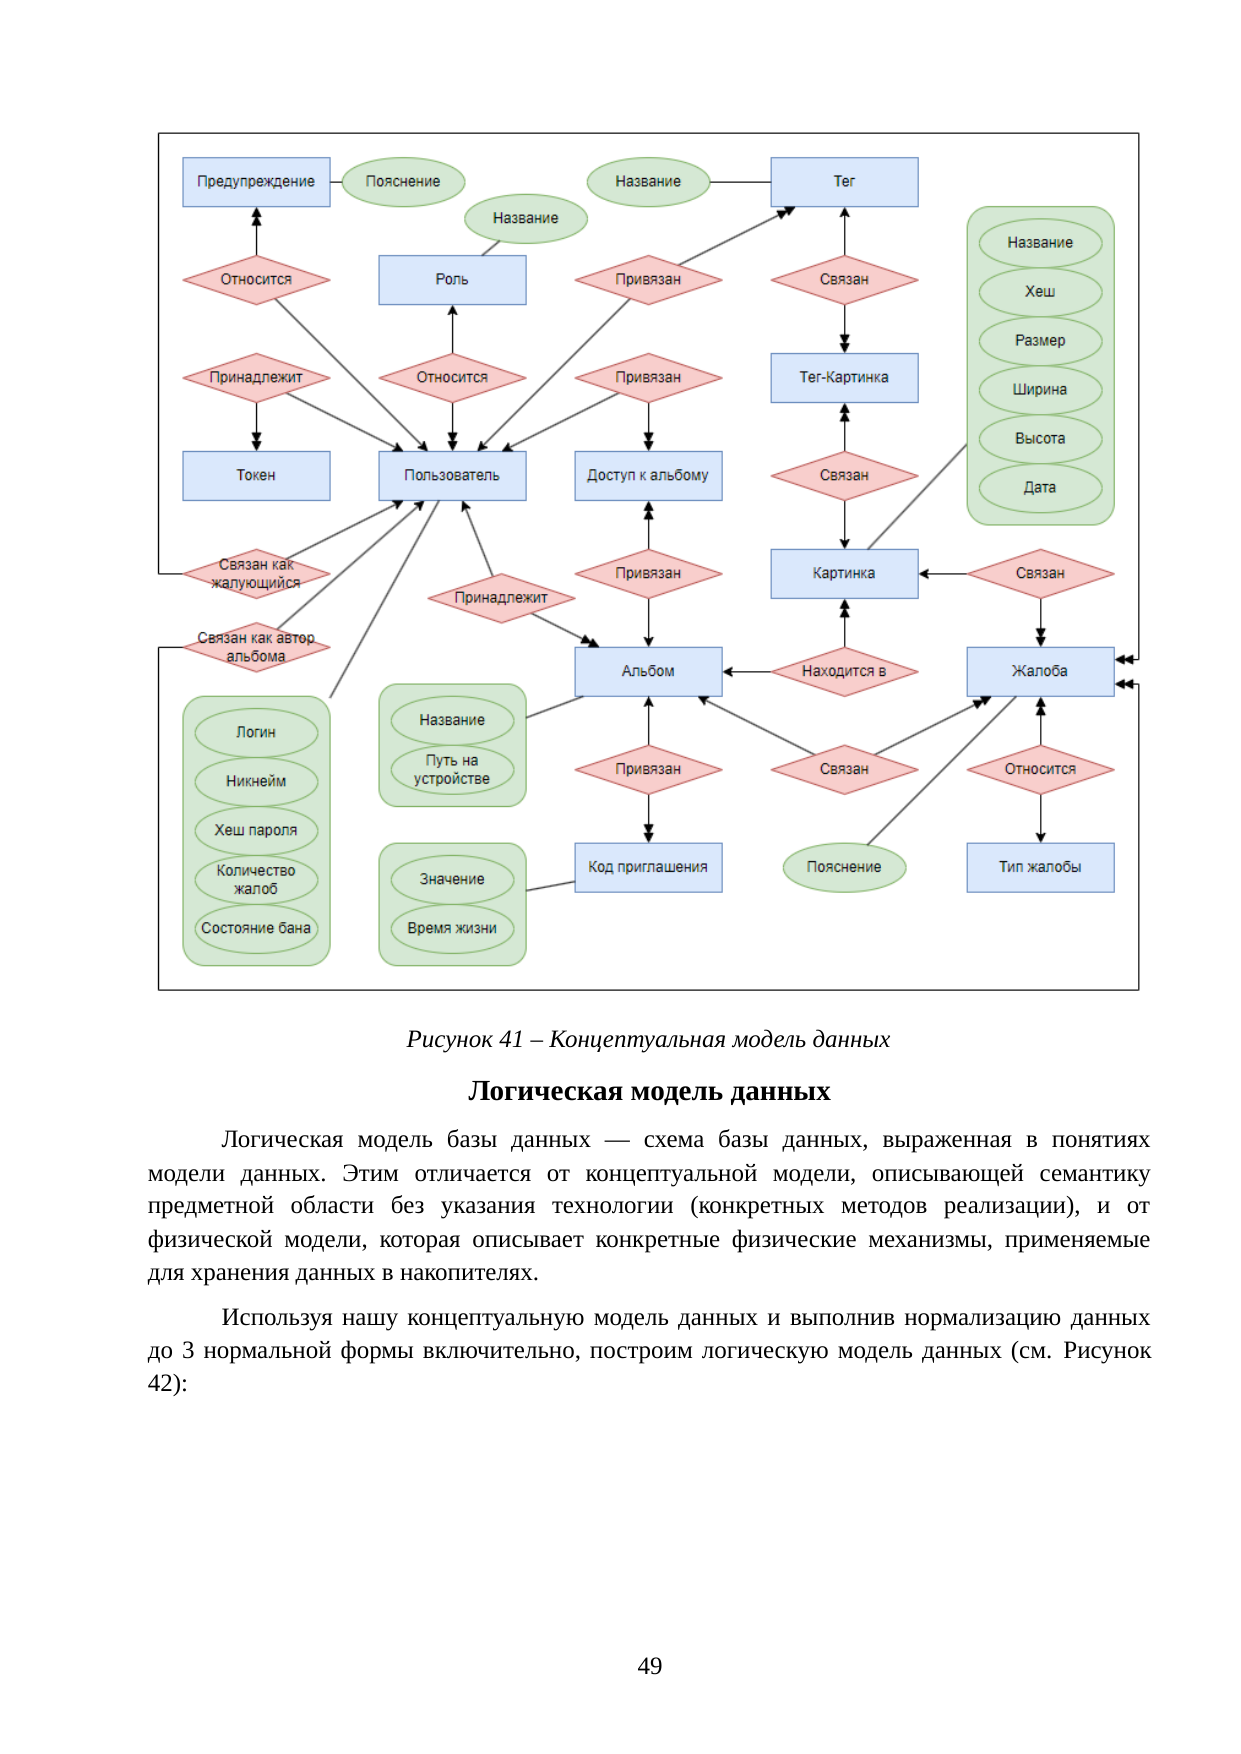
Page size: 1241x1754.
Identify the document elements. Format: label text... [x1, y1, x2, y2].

text Логическая модель базы данных — схема базы данных, выраженная в понятиях модели данных. Этим отличается от концептуальной модели, описывающей семантику предметной области без указания технологии (конкретных методов реализации), и от физической модели, которая описывает конкретные физические механизмы, применяемые для хранения данных в накопителях. [148, 1124, 1152, 1285]
picture [147, 118, 1153, 1008]
subtitle Логическая модель данных [148, 1073, 1152, 1107]
text Используя нашу концептуальную модель данных и выполнив нормализацию данных до 3 нормальной формы включительно, построим логическую модель данных (см. Рисунок 42): [148, 1302, 1152, 1397]
text Рисунок 41 – Концептуальная модель данных [148, 1024, 1152, 1053]
